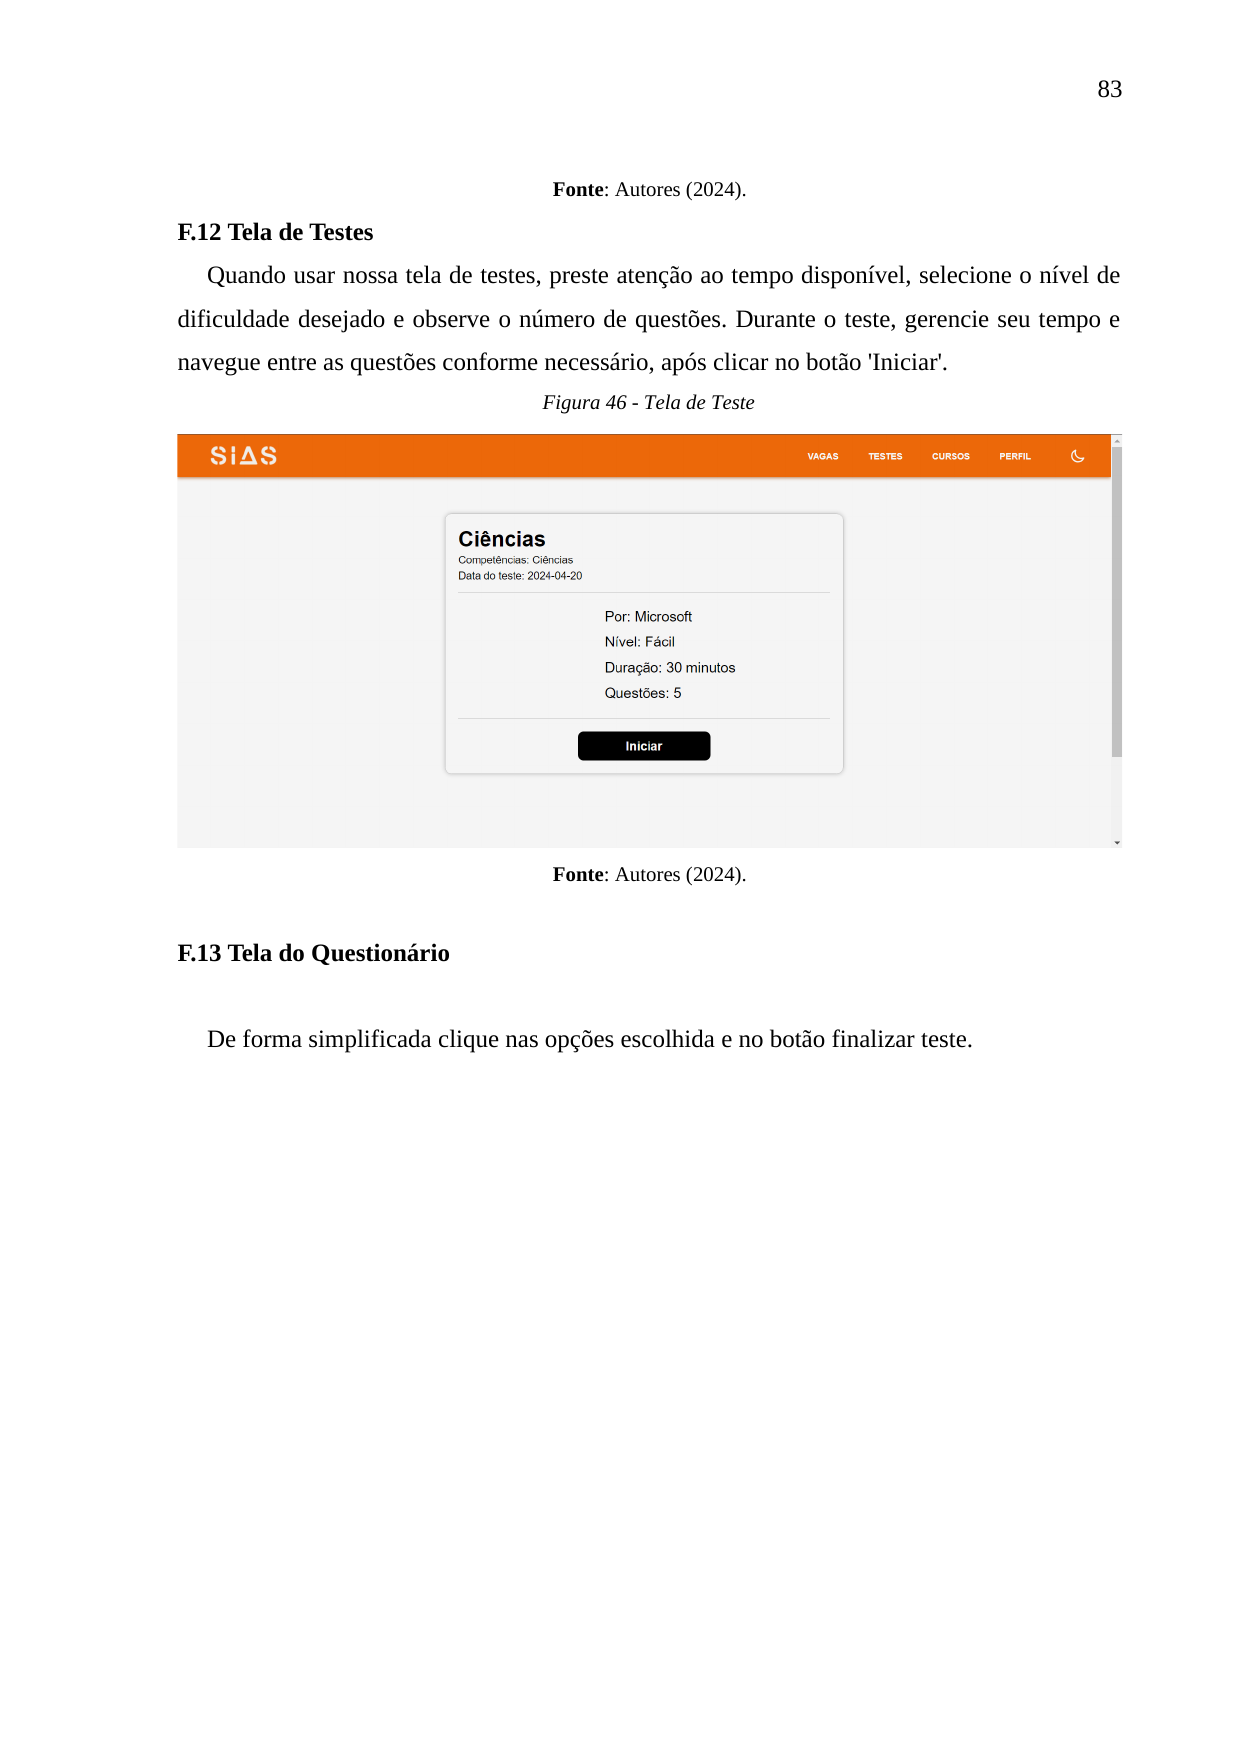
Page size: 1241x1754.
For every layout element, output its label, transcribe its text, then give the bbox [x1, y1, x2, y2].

text Fonte: Autores (2024). [177, 862, 1122, 886]
subtitle F.13 Tela do Questionário [177, 938, 1122, 967]
subtitle F.12 Tela de Testes [177, 217, 1122, 246]
text Quando usar nossa tela de testes, preste atenção ao tempo disponível, selecione o nível de dificuldade desejado e observe o número de questões. Durante o teste, gerencie seu tempo e navegue entre as questões conforme necessário, após clicar no botão 'Iniciar'. [177, 261, 1122, 376]
picture [177, 434, 1123, 848]
text Fonte: Autores (2024). [177, 177, 1122, 201]
text Figura 46 - Tela de Teste [177, 390, 1122, 414]
text De forma simplificada clique nas opções escolhida e no botão finalizar teste. [177, 1024, 1122, 1053]
